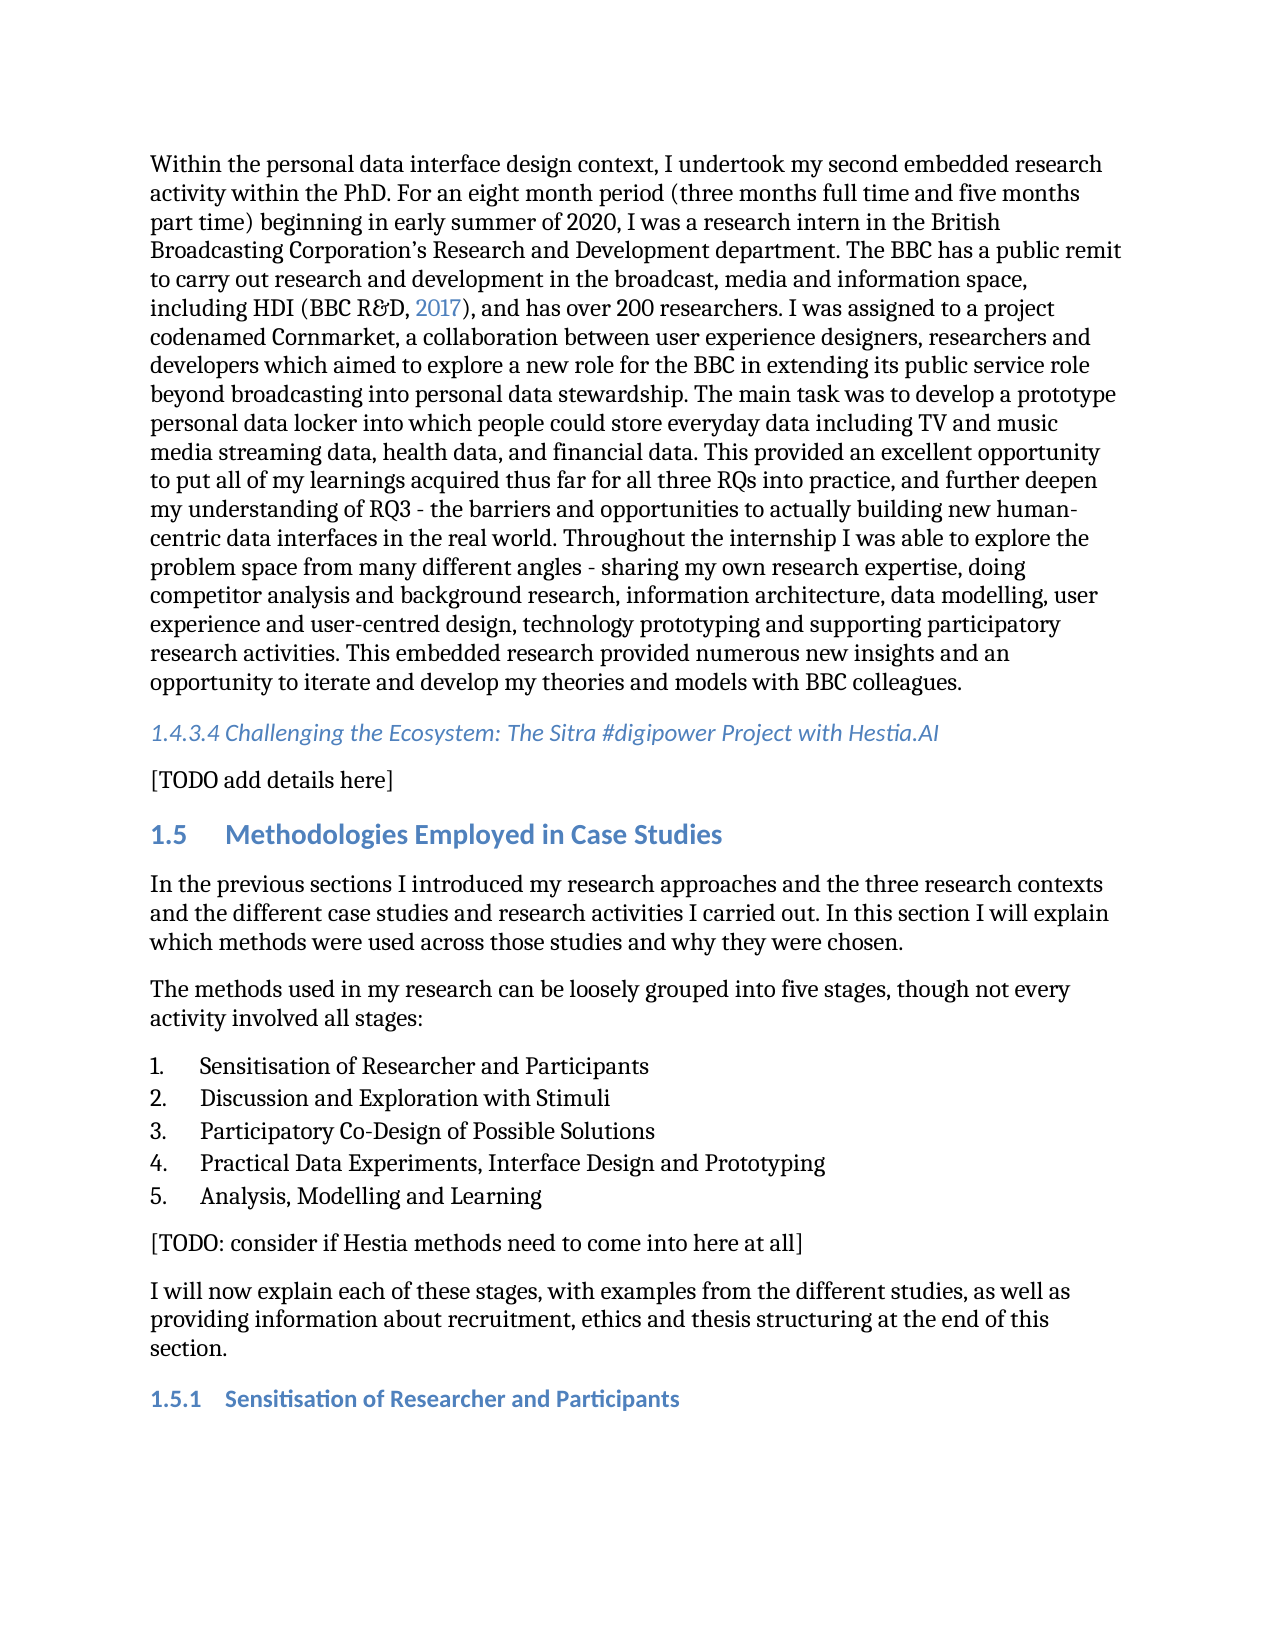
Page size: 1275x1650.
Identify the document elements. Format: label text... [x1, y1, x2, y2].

text The methods used in my research can be loosely grouped into five stages, though not every activity involved all stages: [150, 975, 1125, 1033]
subtitle 1.5 Methodologies Employed in Case Studies [150, 816, 1125, 852]
text Within the personal data interface design context, I undertook my second embedded research activity within the PhD. For an eight month period (three months full time and five months part time) beginning in early summer of 2020, I was a research intern in the British Broadcasting Corporation’s Research and Development department. The BBC has a public remit to carry out research and development in the broadcast, media and information space, including HDI (BBC R&D, 2017), and has over 200 researchers. I was assigned to a project codenamed Cornmarket, a collaboration between user experience designers, researchers and developers which aimed to explore a new role for the BBC in extending its public service role beyond broadcasting into personal data stewardship. The main task was to develop a prototype personal data locker into which people could store everyday data including TV and music media streaming data, health data, and financial data. This provided an excellent opportunity to put all of my learnings acquired thus far for all three RQs into practice, and further deepen my understanding of RQ3 - the barriers and opportunities to actually building new human-centric data interfaces in the real world. Throughout the internship I was able to explore the problem space from many different angles - sharing my own research expertise, doing competitor analysis and background research, information architecture, data modelling, user experience and user-centred design, technology prototyping and supporting participatory research activities. This embedded research provided numerous new insights and an opportunity to iterate and develop my theories and models with BBC colleagues. [150, 150, 1125, 696]
subtitle 1.4.3.4 Challenging the Ecosystem: The Sitra #digipower Project with Hestia.AI [150, 717, 1125, 748]
text I will now explain each of these stages, with examples from the different studies, as well as providing information about recruitment, ethics and thesis structuring at the end of this section. [150, 1277, 1125, 1363]
list Participatory Co-Design of Possible Solutions [150, 1117, 1125, 1145]
list Analysis, Modelling and Learning [150, 1182, 1125, 1210]
text [TODO: consider if Hestia methods need to come into here at all] [150, 1229, 1125, 1258]
text In the previous sections I introduced my research approaches and the three research contexts and the different case studies and research activities I carried out. In this section I will explain which methods were used across those studies and why they were chosen. [150, 870, 1125, 957]
list Sensitisation of Researcher and Participants [150, 1052, 1125, 1080]
subtitle 1.5.1 Sensitisation of Researcher and Participants [150, 1384, 1125, 1414]
text [TODO add details here] [150, 766, 1125, 795]
list Discussion and Exploration with Stimuli [150, 1084, 1125, 1113]
list Practical Data Experiments, Interface Design and Prototyping [150, 1149, 1125, 1178]
